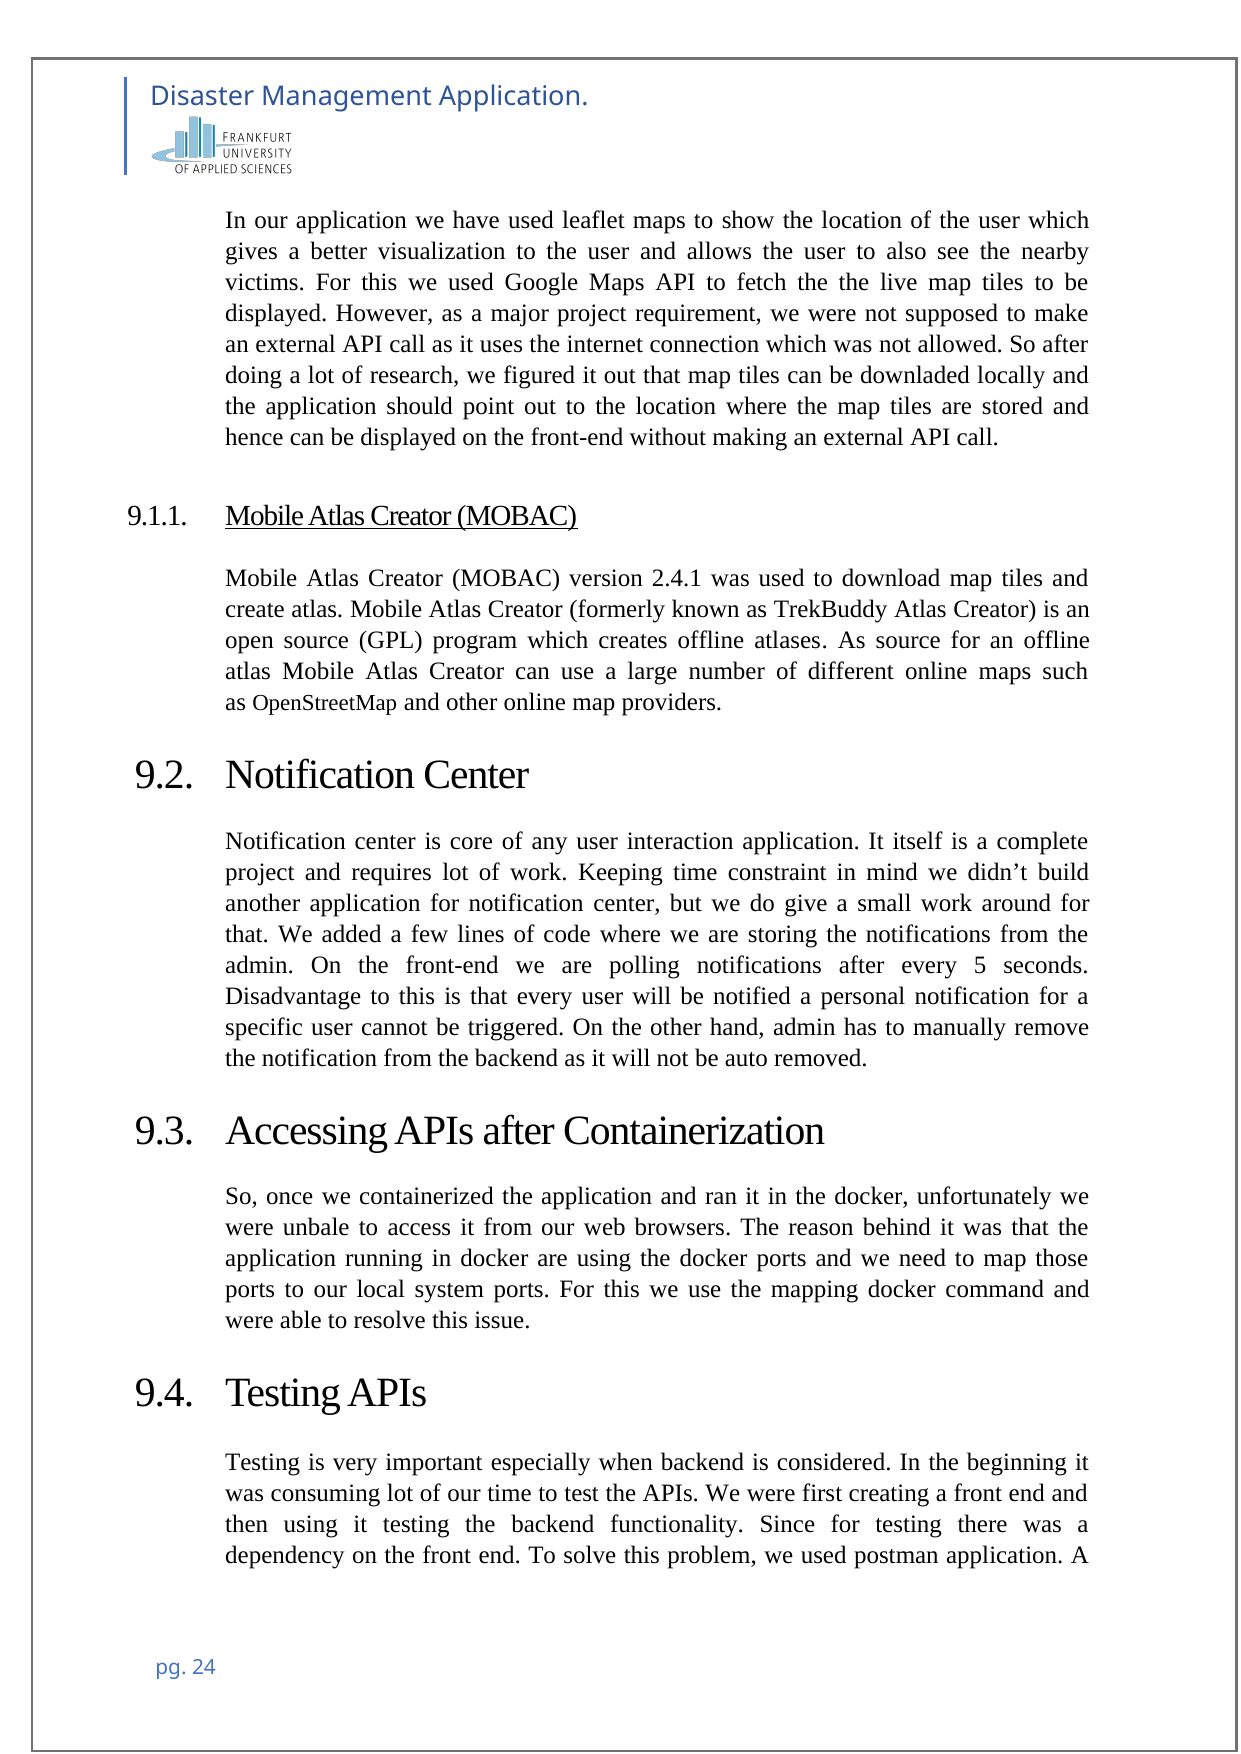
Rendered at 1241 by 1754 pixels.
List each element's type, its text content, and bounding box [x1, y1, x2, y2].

title Mobile Atlas Creator (MOBAC) [127, 498, 1090, 532]
text So, once we containerized the application and ran it in the docker, unfortunately we were unbale to access it from our web browsers. The reason behind it was that the application running in docker are using the docker ports and we need to map those ports to our local system ports. For this we use the mapping docker command and were able to resolve this issue. [225, 1181, 1090, 1334]
title Testing APIs [134, 1368, 1090, 1416]
title Accessing APIs after Containerization [134, 1105, 1090, 1153]
text Mobile Atlas Creator (MOBAC) version 2.4.1 was used to download map tiles and create atlas. Mobile Atlas Creator (formerly known as TrekBuddy Atlas Creator) is an open source (GPL) program which creates offline atlases. As source for an offline atlas Mobile Atlas Creator can use a large number of different online maps such as OpenStreetMap and other online map providers. [225, 563, 1090, 716]
text Notification center is core of any user interaction application. It itself is a complete project and requires lot of work. Keeping time constraint in mind we didn’t build another application for notification center, but we do give a small work around for that. We added a few lines of code where we are storing the notifications from the admin. On the front-end we are polling notifications after every 5 seconds. Disadvantage to this is that every user will be notified a personal notification for a specific user cannot be triggered. On the other hand, admin has to manually remove the notification from the backend as it will not be auto removed. [225, 826, 1090, 1072]
title Notification Center [134, 749, 1090, 797]
text In our application we have used leaflet maps to show the location of the user which gives a better visualization to the user and allows the user to also see the nearby victims. For this we used Google Maps API to fetch the the live map tiles to be displayed. However, as a major project requirement, we were not supposed to make an external API call as it uses the internet connection which was not allowed. So after doing a lot of research, we figured it out that map tiles can be downladed locally and the application should point out to the location where the map tiles are stored and hence can be displayed on the front-end without making an external API call. [225, 205, 1090, 451]
picture [150, 115, 293, 175]
